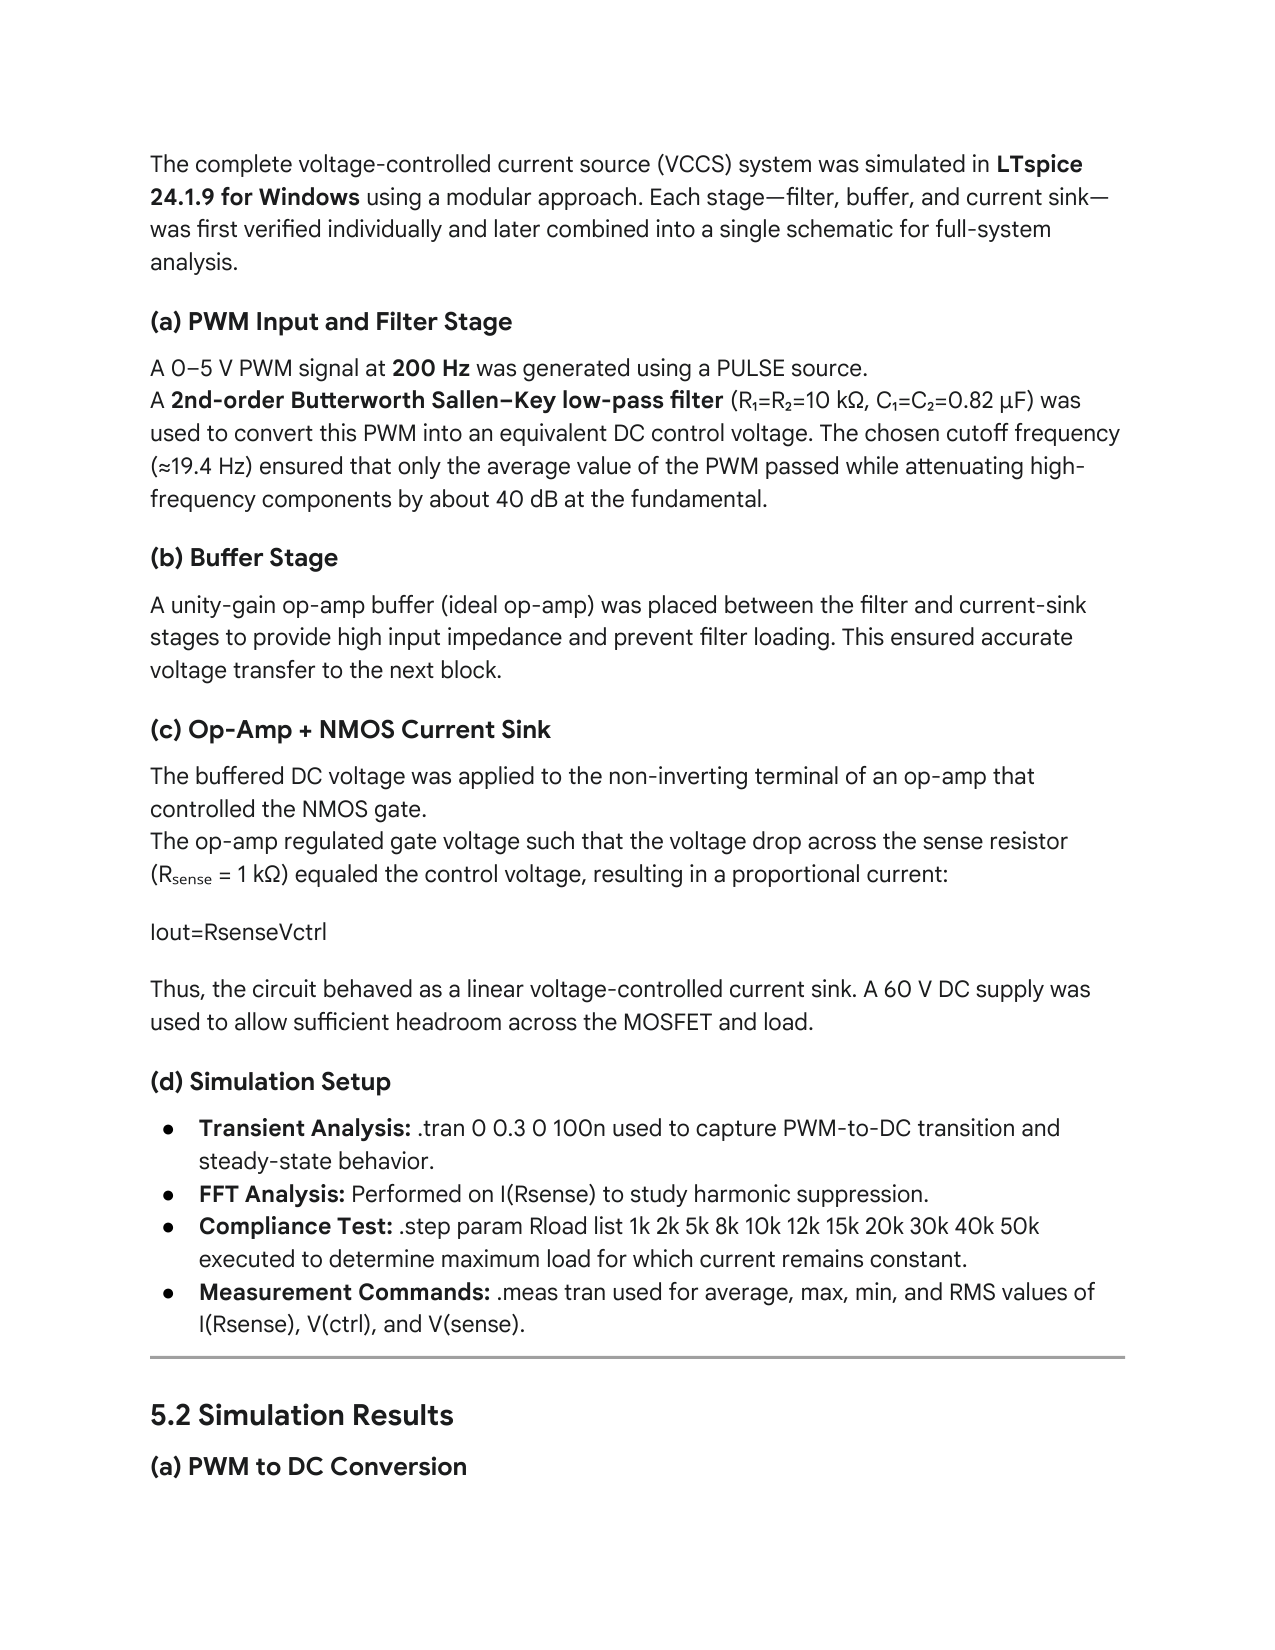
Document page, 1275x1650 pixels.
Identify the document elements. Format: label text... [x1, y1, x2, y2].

text The complete voltage-controlled current source (VCCS) system was simulated in LTspice 24.1.9 for Windows using a modular approach. Each stage—filter, buffer, and current sink—was first verified individually and later combined into a single schematic for full-system analysis. [150, 150, 1125, 277]
text Thus, the circuit behaved as a linear voltage-controlled current sink. A 60 V DC supply was used to allow sufficient headroom across the MOSFET and load. [150, 976, 1125, 1037]
list FFT Analysis: Performed on I(Rsense) to study harmonic suppression. [161, 1180, 1125, 1208]
list Measurement Commands: .meas tran used for average, max, min, and RMS values of I(Rsense), V(ctrl), and V(sense). [161, 1278, 1125, 1339]
subtitle (d) Simulation Setup [150, 1066, 1125, 1097]
text A 0–5 V PWM signal at 200 Hz was generated using a PULSE source. [150, 354, 1125, 383]
list Transient Analysis: .tran 0 0.3 0 100n used to capture PWM-to-DC transition and steady-state behavior. [161, 1114, 1125, 1176]
subtitle 5.2 Simulation Results [150, 1359, 1125, 1434]
subtitle (a) PWM Input and Filter Stage [150, 306, 1125, 337]
subtitle (c) Op-Amp + NMOS Current Sink [150, 714, 1125, 745]
subtitle (a) PWM to DC Conversion [150, 1452, 1125, 1483]
text The op-amp regulated gate voltage such that the voltage drop across the sense resistor (Rₛₑₙₛₑ = 1 kΩ) equaled the control voltage, resulting in a proportional current: [150, 828, 1125, 889]
subtitle (b) Buffer Stage [150, 543, 1125, 574]
text Iout​=Rsense​Vctrl​​ [150, 918, 1125, 947]
list Compliance Test: .step param Rload list 1k 2k 5k 8k 10k 12k 15k 20k 30k 40k 50k executed to determine maximum load for which current remains constant. [161, 1212, 1125, 1274]
text A 2nd-order Butterworth Sallen–Key low-pass filter (R₁=R₂=10 kΩ, C₁=C₂=0.82 µF) was used to convert this PWM into an equivalent DC control voltage. The chosen cutoff frequency (≈19.4 Hz) ensured that only the average value of the PWM passed while attenuating high-frequency components by about 40 dB at the fundamental. [150, 387, 1125, 514]
text A unity-gain op-amp buffer (ideal op-amp) was placed between the filter and current-sink stages to provide high input impedance and prevent filter loading. This ensured accurate voltage transfer to the next block. [150, 591, 1125, 685]
text The buffered DC voltage was applied to the non-inverting terminal of an op-amp that controlled the NMOS gate. [150, 762, 1125, 824]
